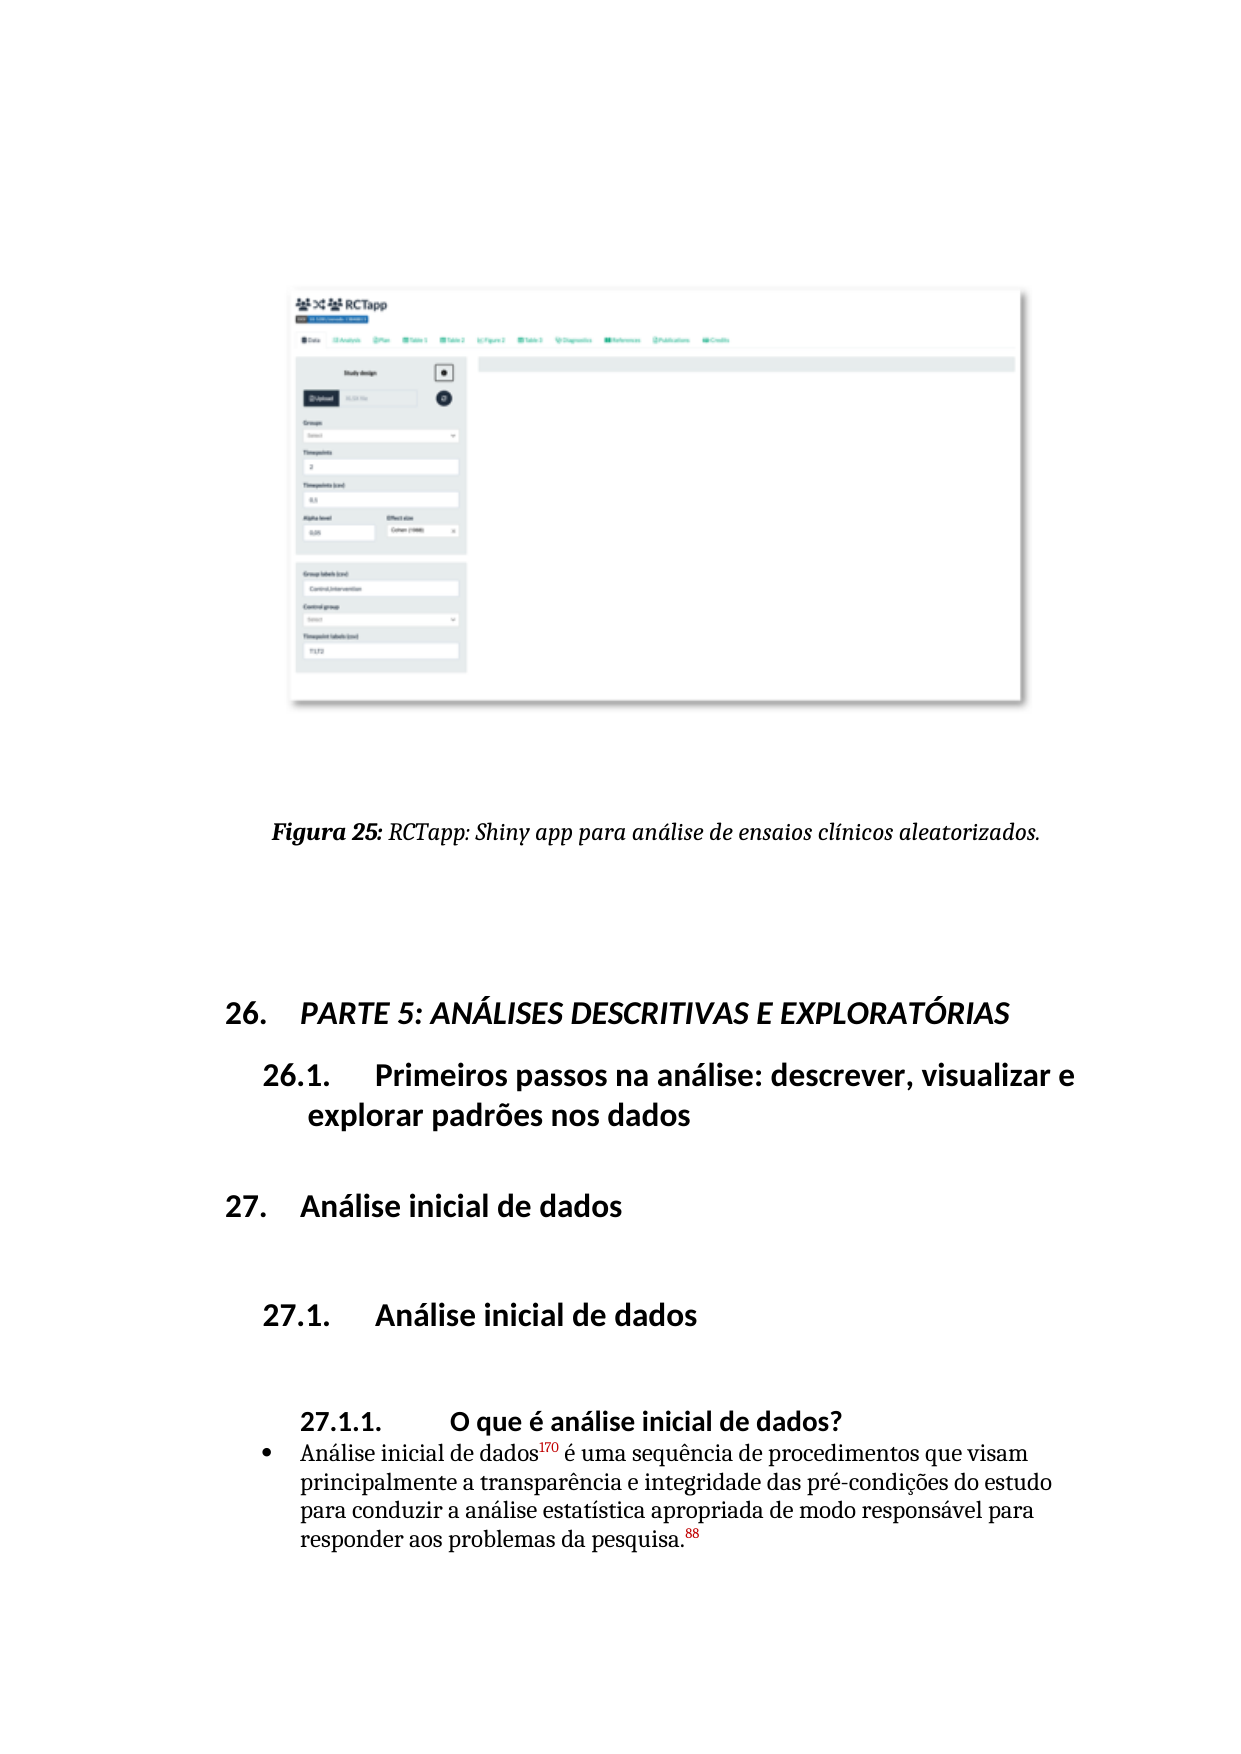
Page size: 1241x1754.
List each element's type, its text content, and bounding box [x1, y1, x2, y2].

subtitle O que é análise inicial de dados? [300, 1403, 1090, 1439]
subtitle Análise inicial de dados [225, 1185, 1090, 1226]
subtitle Análise inicial de dados [262, 1294, 1090, 1335]
picture [282, 197, 1033, 798]
text Figura : RCTapp: Shiny app para análise de ensaios clínicos aleatorizados. [225, 818, 1090, 847]
list Análise inicial de dados170 é uma sequência de procedimentos que visam principalmente a transparência e integridade das pré-condições do estudo para conduzir a análise estatística apropriada de modo responsável para responder aos problemas da pesquisa.88 [262, 1439, 1090, 1554]
subtitle PARTE 5: ANÁLISES DESCRITIVAS E EXPLORATÓRIAS [225, 992, 1090, 1033]
subtitle Primeiros passos na análise: descrever, visualizar e explorar padrões nos dados [262, 1054, 1090, 1135]
